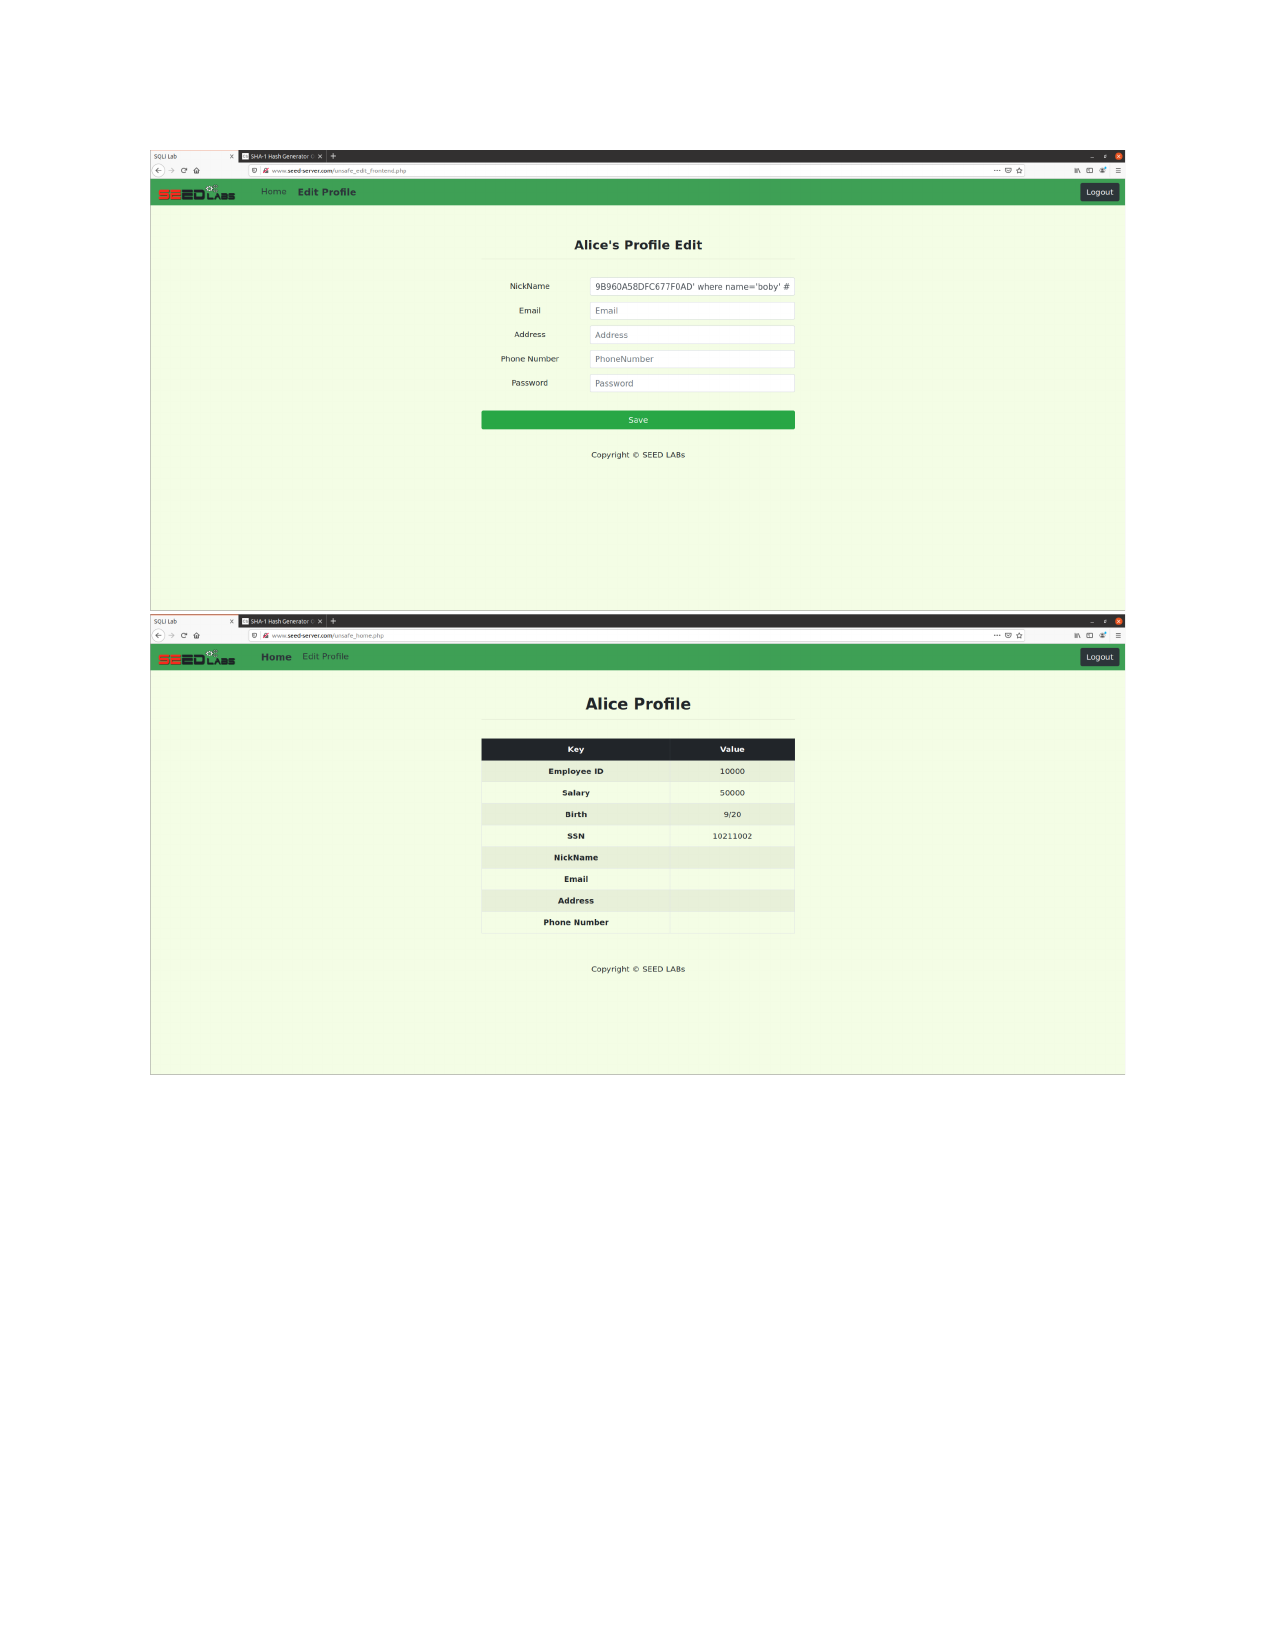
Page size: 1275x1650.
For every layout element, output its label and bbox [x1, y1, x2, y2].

picture [150, 614, 1125, 1075]
picture [150, 150, 1125, 611]
